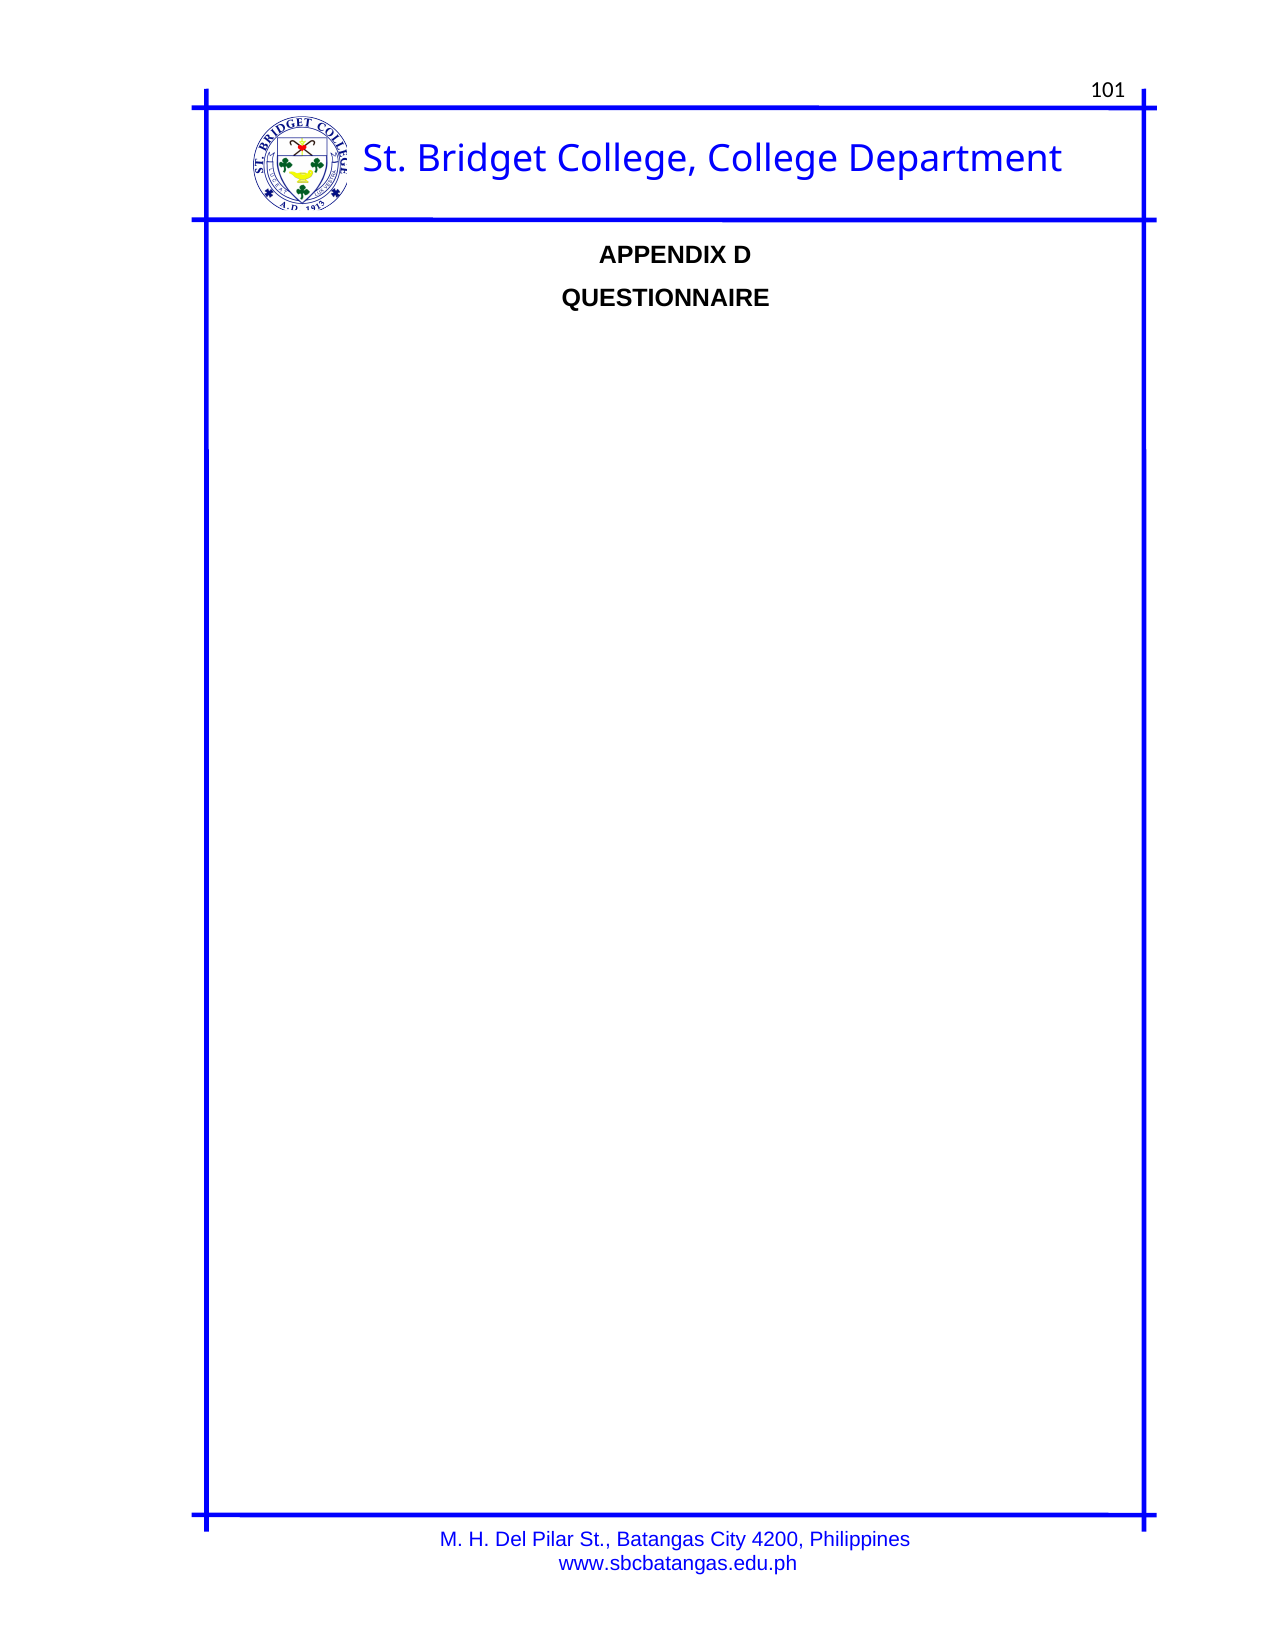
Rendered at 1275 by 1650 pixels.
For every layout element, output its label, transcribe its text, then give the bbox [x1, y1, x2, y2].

picture [253, 116, 347, 211]
subtitle APPENDIX D [225, 239, 1125, 268]
text QUESTIONNAIRE [225, 283, 1106, 311]
